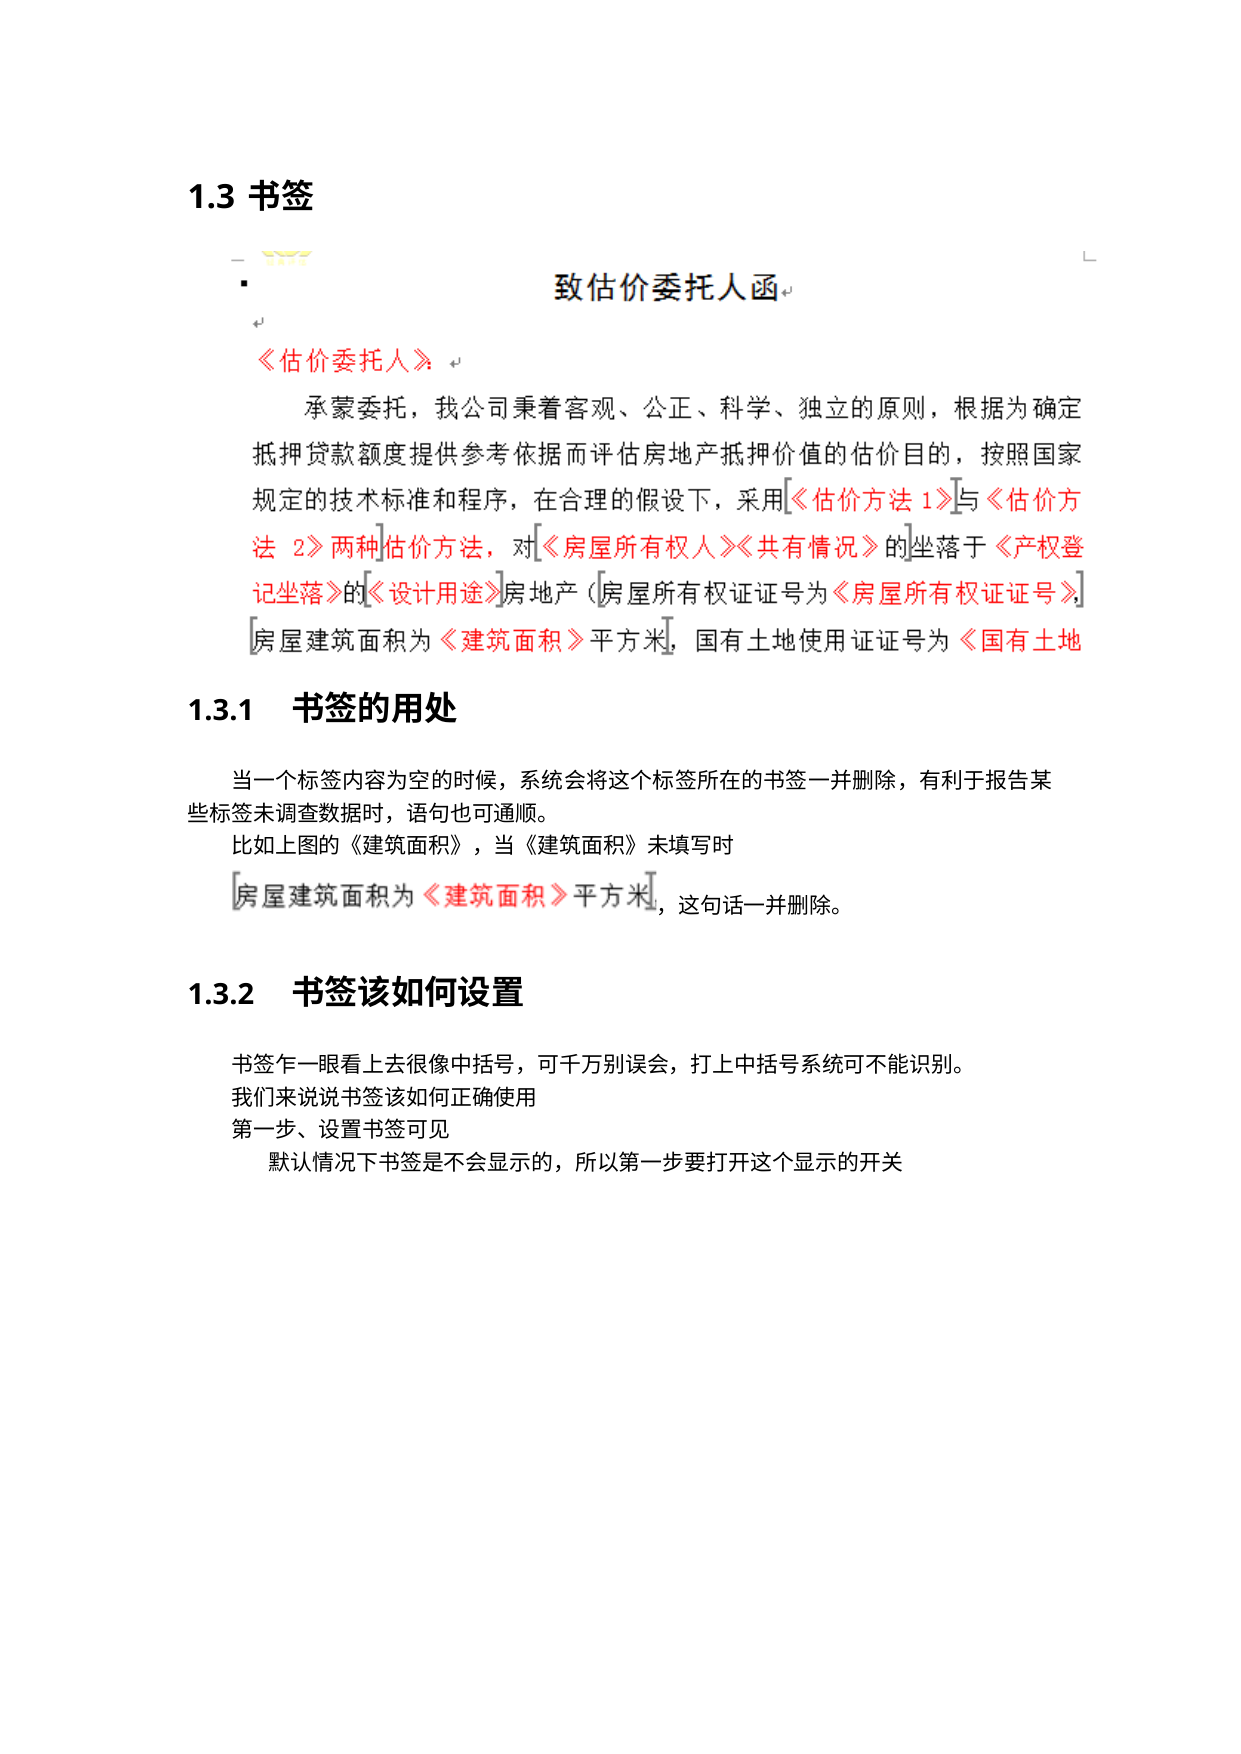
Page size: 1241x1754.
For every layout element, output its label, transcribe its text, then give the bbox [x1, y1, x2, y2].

text 当一个标签内容为空的时候，系统会将这个标签所在的书签一并删除，有利于报告某些标签未调查数据时，语句也可通顺。 [187, 763, 1053, 828]
text 书签乍一眼看上去很像中括号，可千万别误会，打上中括号系统可不能识别。 [187, 1047, 1053, 1079]
subtitle 书签 [187, 162, 1053, 227]
picture [231, 866, 657, 913]
text 第一步、设置书签可见 [231, 1112, 1053, 1144]
text 默认情况下书签是不会显示的，所以第一步要打开这个显示的开关 [269, 1144, 1053, 1177]
subtitle 书签的用处 [187, 674, 1053, 739]
picture [231, 251, 1097, 664]
text 我们来说说书签该如何正确使用 [187, 1079, 1053, 1112]
text 比如上图的《建筑面积》，当《建筑面积》未填写时 [187, 828, 1053, 860]
subtitle 书签该如何设置 [187, 958, 1053, 1023]
